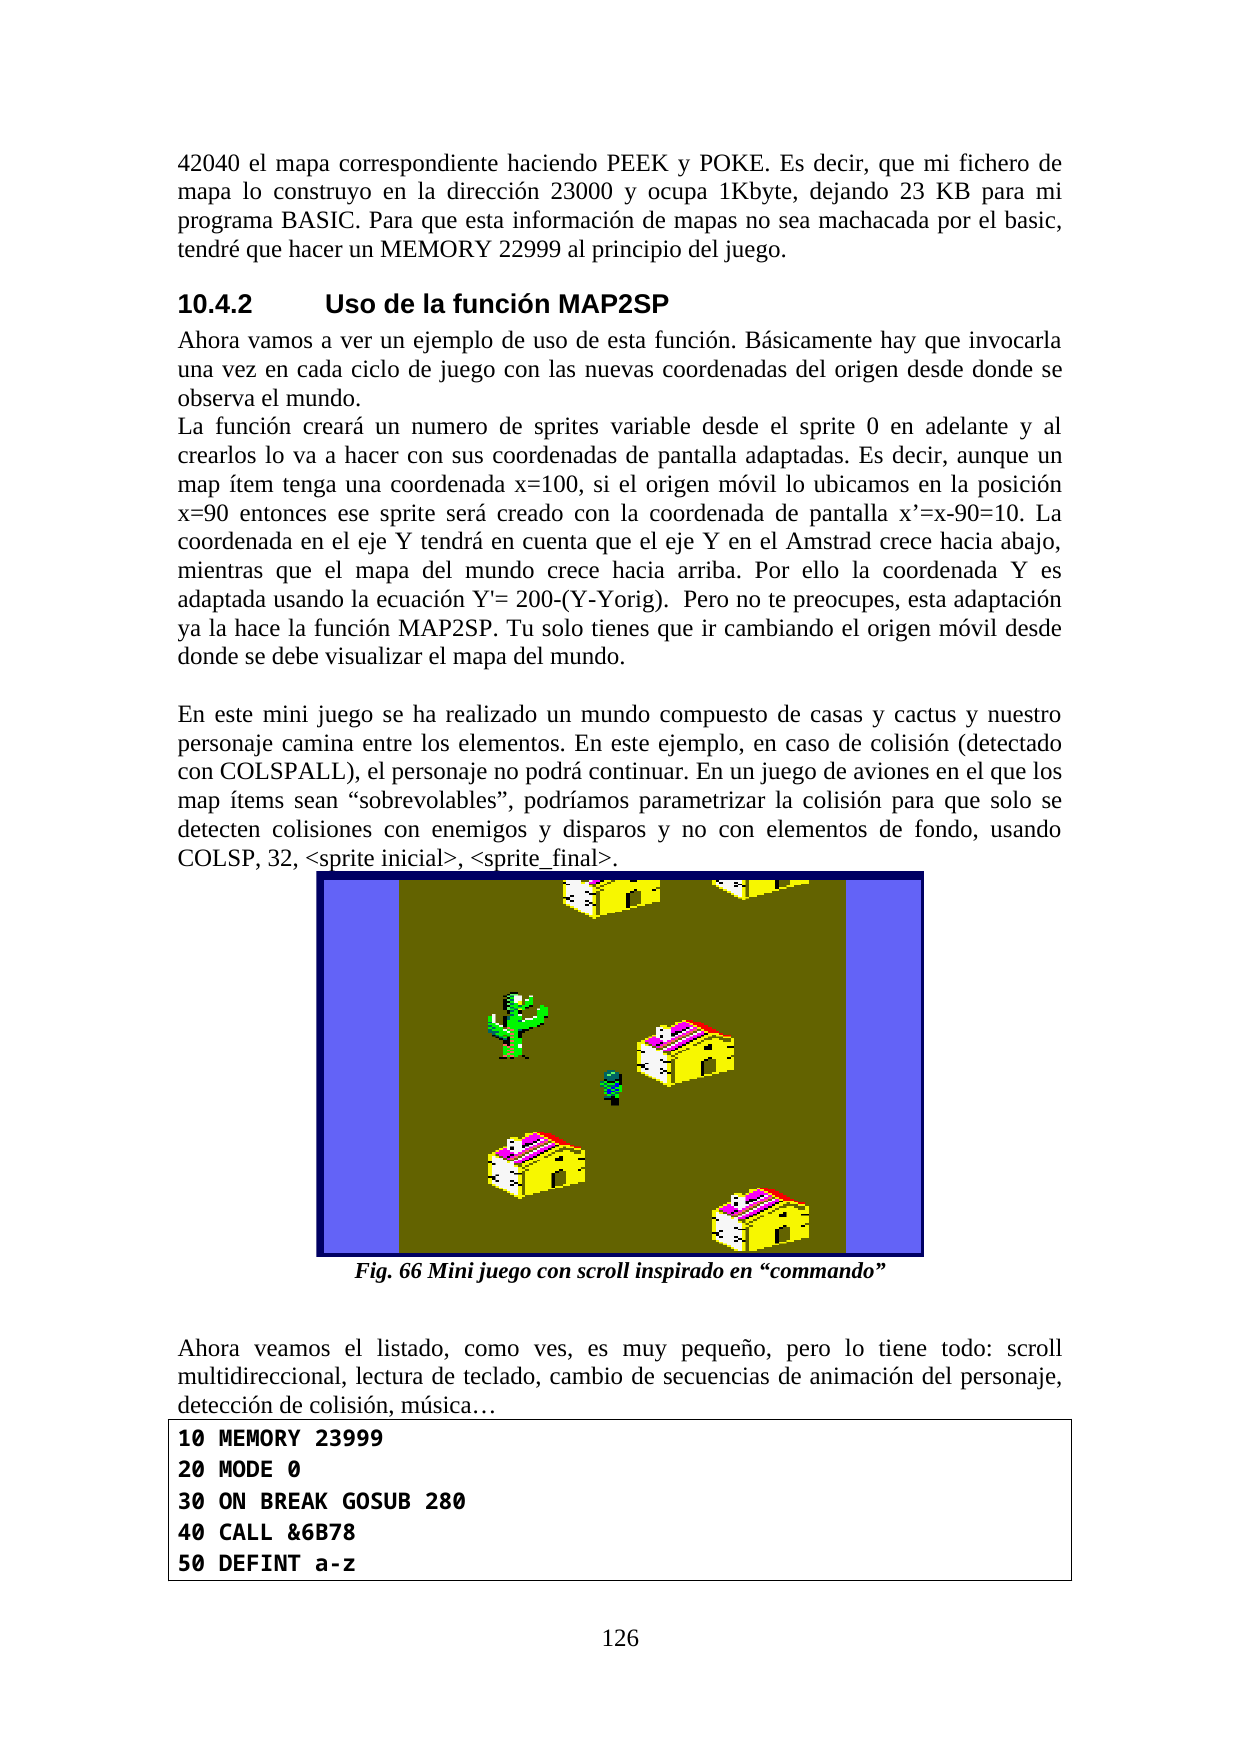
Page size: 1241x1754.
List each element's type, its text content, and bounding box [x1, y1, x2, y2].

text 40 CALL &6B78 [177, 1516, 1063, 1544]
text La función creará un numero de sprites variable desde el sprite 0 en adelante y al crearlos lo va a hacer con sus coordenadas de pantalla adaptadas. Es decir, aunque un map ítem tenga una coordenada x=100, si el origen móvil lo ubicamos en la posición x=90 entonces ese sprite será creado con la coordenada de pantalla x’=x-90=10. La coordenada en el eje Y tendrá en cuenta que el eje Y en el Amstrad crece hacia abajo, mientras que el mapa del mundo crece hacia arriba. Por ello la coordenada Y es adaptada usando la ecuación Y'= 200-(Y-Yorig). Pero no te preocupes, esta adaptación ya la hace la función MAP2SP. Tu solo tienes que ir cambiando el origen móvil desde donde se debe visualizar el mapa del mundo. [177, 411, 1063, 670]
text Ahora vamos a ver un ejemplo de uso de esta función. Básicamente hay que invocarla una vez en cada ciclo de juego con las nuevas coordenadas del origen desde donde se observa el mundo. [177, 325, 1063, 411]
text Fig. 66 Mini juego con scroll inspirado en “commando” [177, 1257, 1063, 1283]
text 30 ON BREAK GOSUB 280 [177, 1484, 1063, 1516]
text Ahora veamos el listado, como ves, es muy pequeño, pero lo tiene todo: scroll multidireccional, lectura de teclado, cambio de secuencias de animación del personaje, detección de colisión, música… [177, 1333, 1063, 1419]
text 10 MEMORY 23999 [169, 1420, 1071, 1453]
text 20 MODE 0 [177, 1453, 1063, 1484]
text En este mini juego se ha realizado un mundo compuesto de casas y cactus y nuestro personaje camina entre los elementos. En este ejemplo, en caso de colisión (detectado con COLSPALL), el personaje no podrá continuar. En un juego de aviones en el que los map ítems sean “sobrevolables”, podríamos parametrizar la colisión para que solo se detecten colisiones con enemigos y disparos y no con elementos de fondo, usando COLSP, 32, <sprite inicial>, <sprite_final>. [177, 699, 1063, 871]
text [177, 148, 1063, 263]
text 50 DEFINT a-z [169, 1544, 1071, 1580]
subtitle Uso de la función MAP2SP [177, 288, 1063, 319]
picture [316, 871, 924, 1257]
